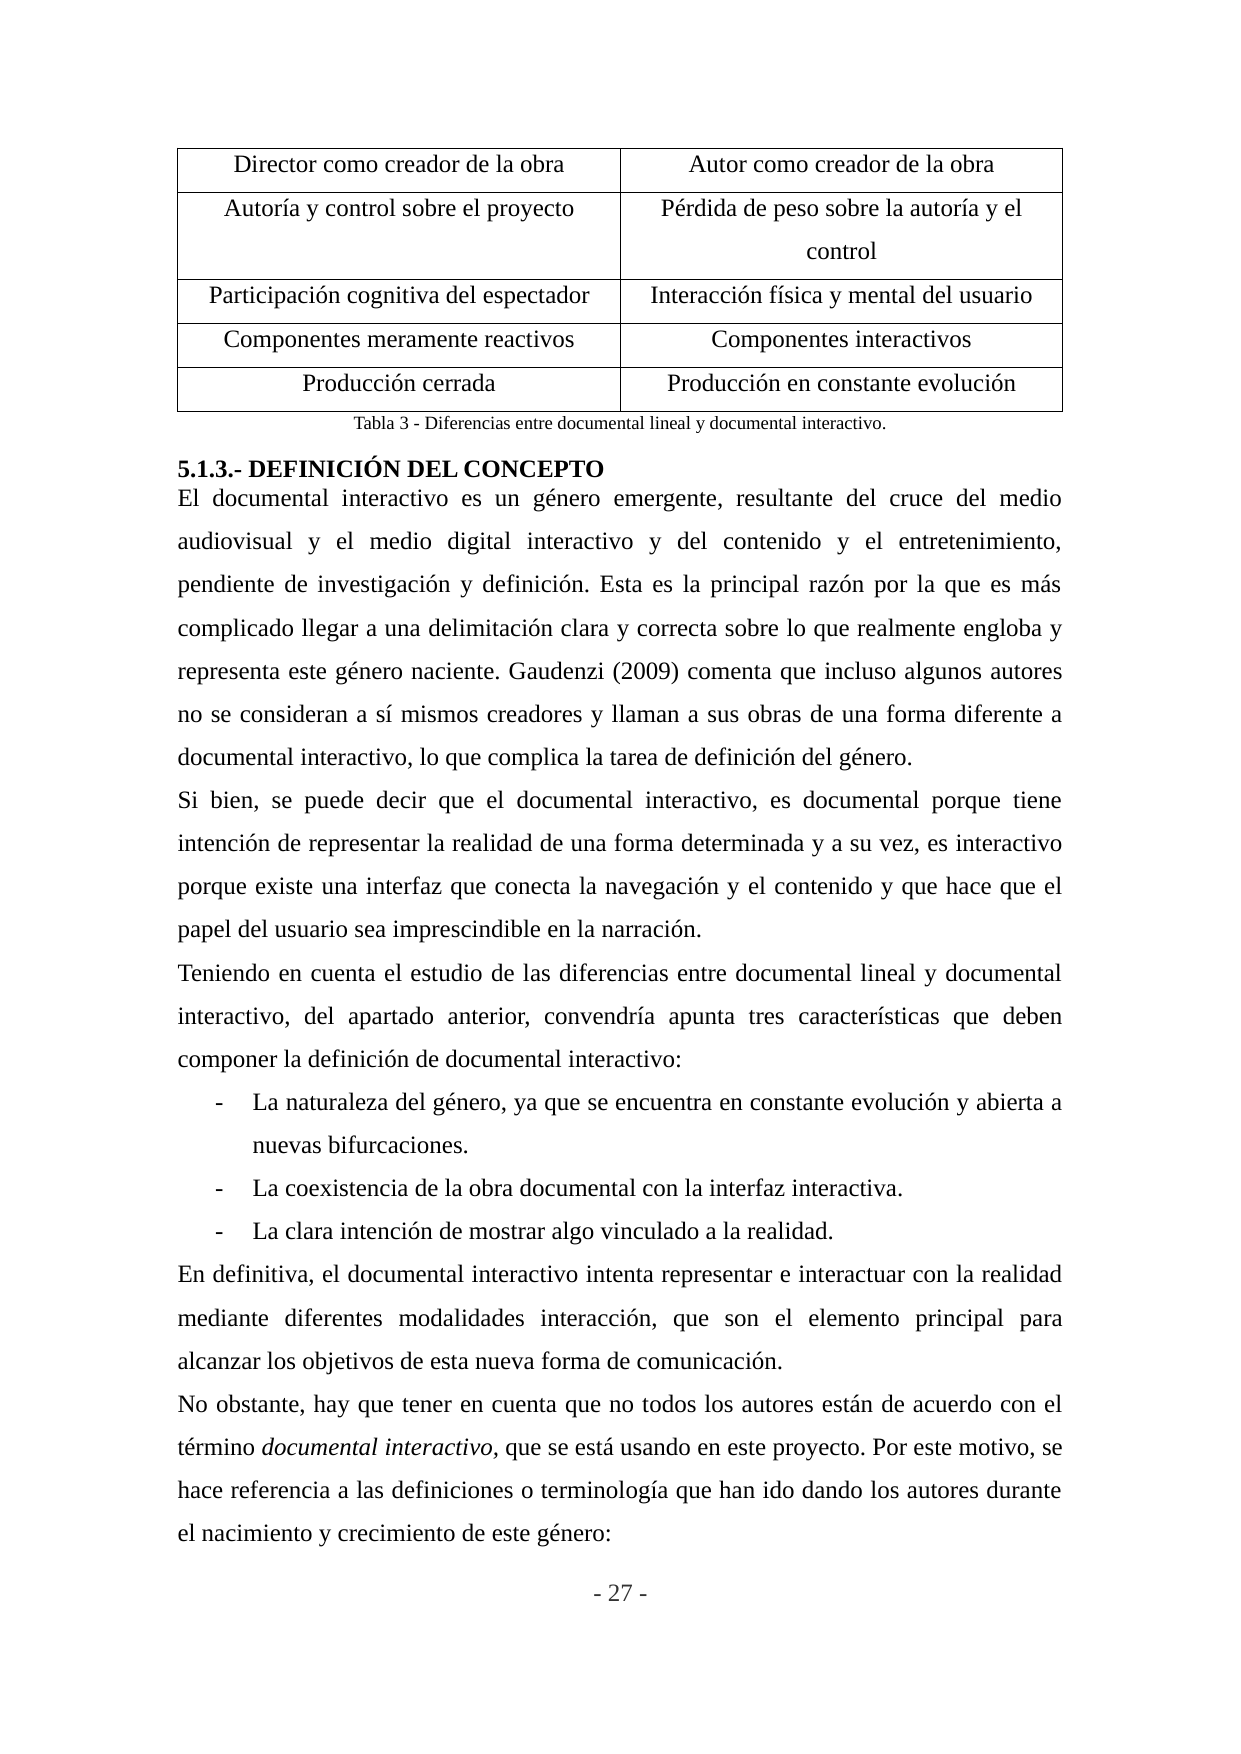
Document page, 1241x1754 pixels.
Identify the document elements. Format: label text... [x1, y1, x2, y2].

table_cell Participación cognitiva del espectador [178, 280, 620, 323]
table_cell Autoría y control sobre el proyecto [178, 193, 620, 279]
table_cell Autor como creador de la obra [621, 149, 1062, 192]
subtitle 5.1.3.- DEFINICIÓN DEL CONCEPTO [177, 454, 1063, 483]
list La clara intención de mostrar algo vinculado a la realidad. [215, 1216, 1063, 1245]
table_cell Director como creador de la obra [178, 149, 620, 192]
table_cell Pérdida de peso sobre la autoría y el control [621, 193, 1062, 279]
table_cell Componentes interactivos [621, 324, 1062, 367]
list La naturaleza del género, ya que se encuentra en constante evolución y abierta a nuevas bifurcaciones. [215, 1087, 1063, 1159]
table_cell Componentes meramente reactivos [178, 324, 620, 367]
text Tabla 3 - Diferencias entre documental lineal y documental interactivo. [177, 412, 1063, 434]
text En definitiva, el documental interactivo intenta representar e interactuar con la realidad mediante diferentes modalidades interacción, que son el elemento principal para alcanzar los objetivos de esta nueva forma de comunicación. [177, 1259, 1063, 1374]
table_cell Producción cerrada [178, 368, 620, 411]
list La coexistencia de la obra documental con la interfaz interactiva. [215, 1173, 1063, 1202]
text No obstante, hay que tener en cuenta que no todos los autores están de acuerdo con el término documental interactivo, que se está usando en este proyecto. Por este motivo, se hace referencia a las definiciones o terminología que han ido dando los autores durante el nacimiento y crecimiento de este género: [177, 1389, 1063, 1547]
table_cell Producción en constante evolución [621, 368, 1062, 411]
text Si bien, se puede decir que el documental interactivo, es documental porque tiene intención de representar la realidad de una forma determinada y a su vez, es interactivo porque existe una interfaz que conecta la navegación y el contenido y que hace que el papel del usuario sea imprescindible en la narración. [177, 785, 1063, 943]
text Teniendo en cuenta el estudio de las diferencias entre documental lineal y documental interactivo, del apartado anterior, convendría apunta tres características que deben componer la definición de documental interactivo: [177, 958, 1063, 1073]
table_cell Interacción física y mental del usuario [621, 280, 1062, 323]
text El documental interactivo es un género emergente, resultante del cruce del medio audiovisual y el medio digital interactivo y del contenido y el entretenimiento, pendiente de investigación y definición. Esta es la principal razón por la que es más complicado llegar a una delimitación clara y correcta sobre lo que realmente engloba y representa este género naciente. Gaudenzi (2009) comenta que incluso algunos autores no se consideran a sí mismos creadores y llaman a sus obras de una forma diferente a documental interactivo, lo que complica la tarea de definición del género. [177, 483, 1063, 771]
